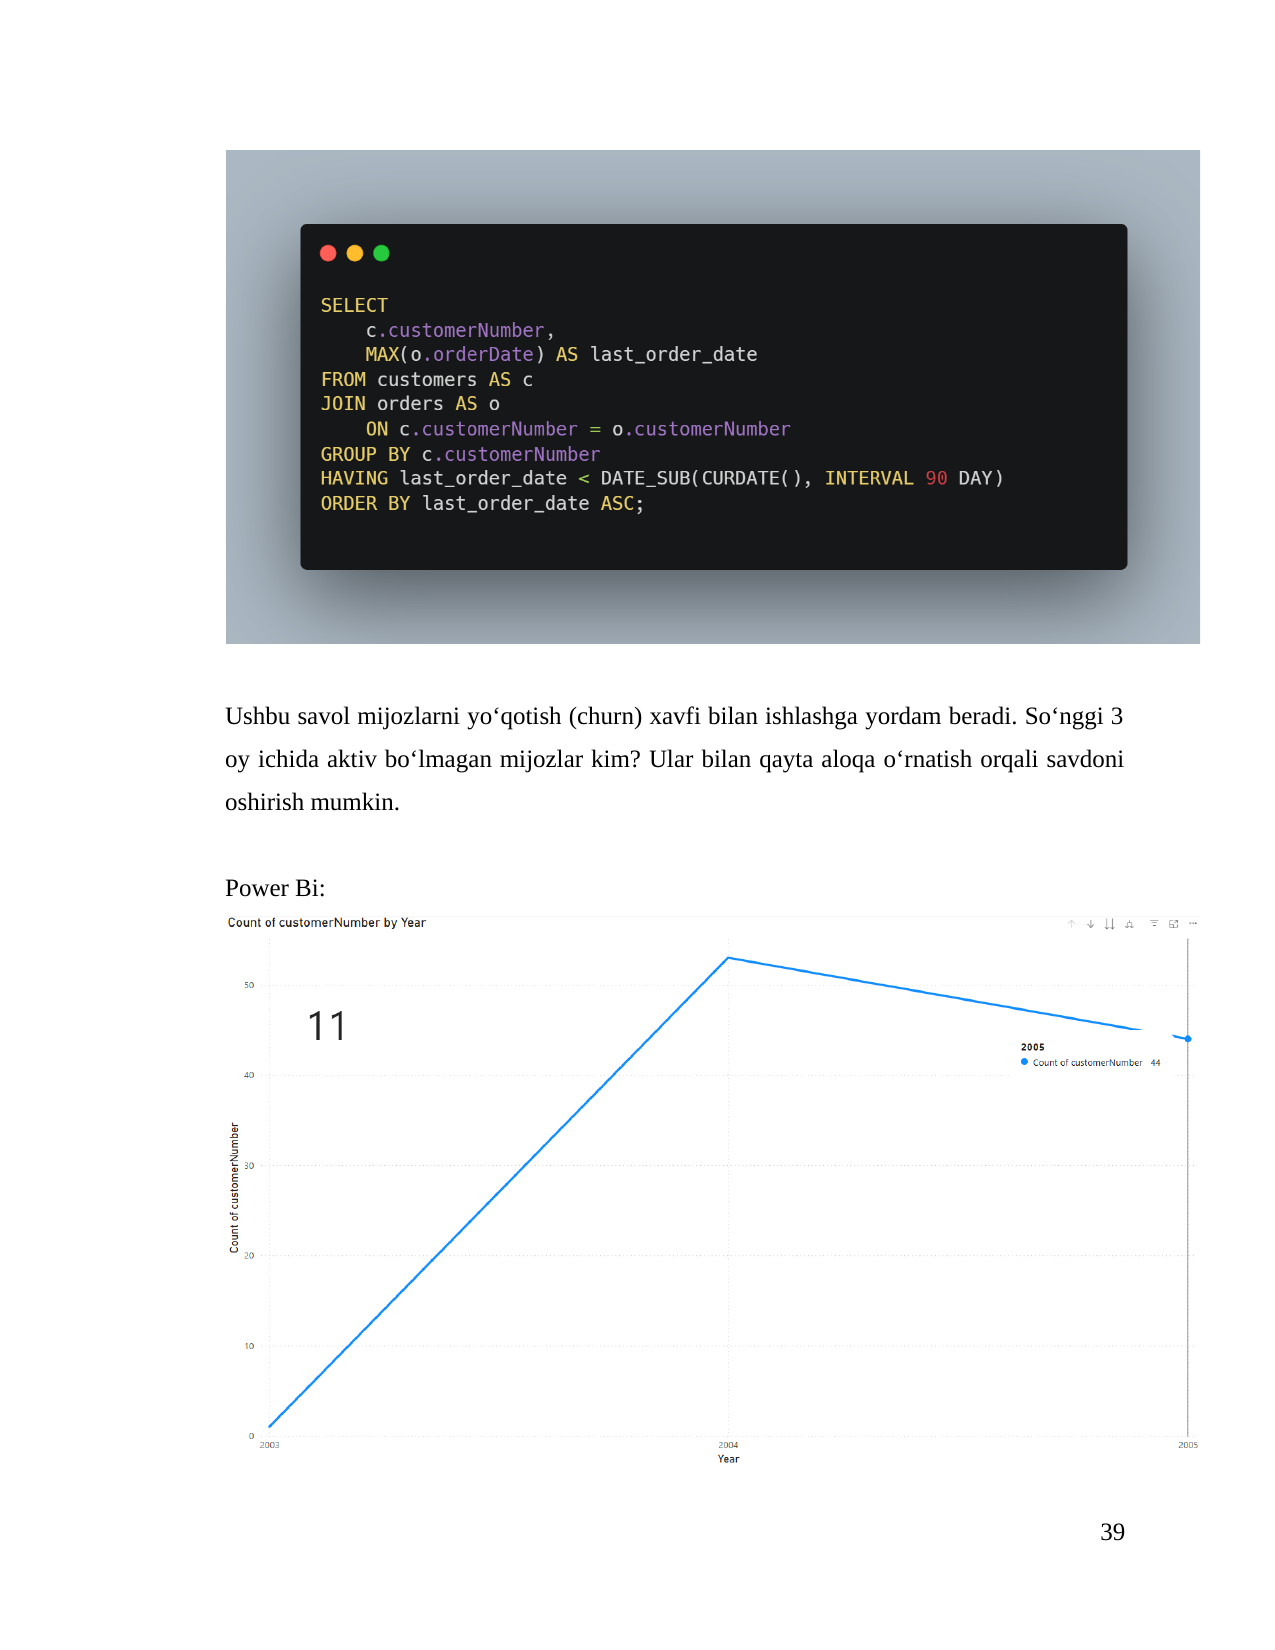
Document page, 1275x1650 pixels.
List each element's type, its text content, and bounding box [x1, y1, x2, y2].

picture [225, 150, 1200, 644]
list Ushbu savol mijozlarni yo‘qotish (churn) xavfi bilan ishlashga yordam beradi. So‘nggi 3 oy ichida aktiv bo‘lmagan mijozlar kim? Ular bilan qayta aloqa o‘rnatish orqali savdoni oshirish mumkin. [225, 701, 1125, 816]
list Power Bi: [225, 873, 1125, 902]
picture [225, 916, 1200, 1463]
